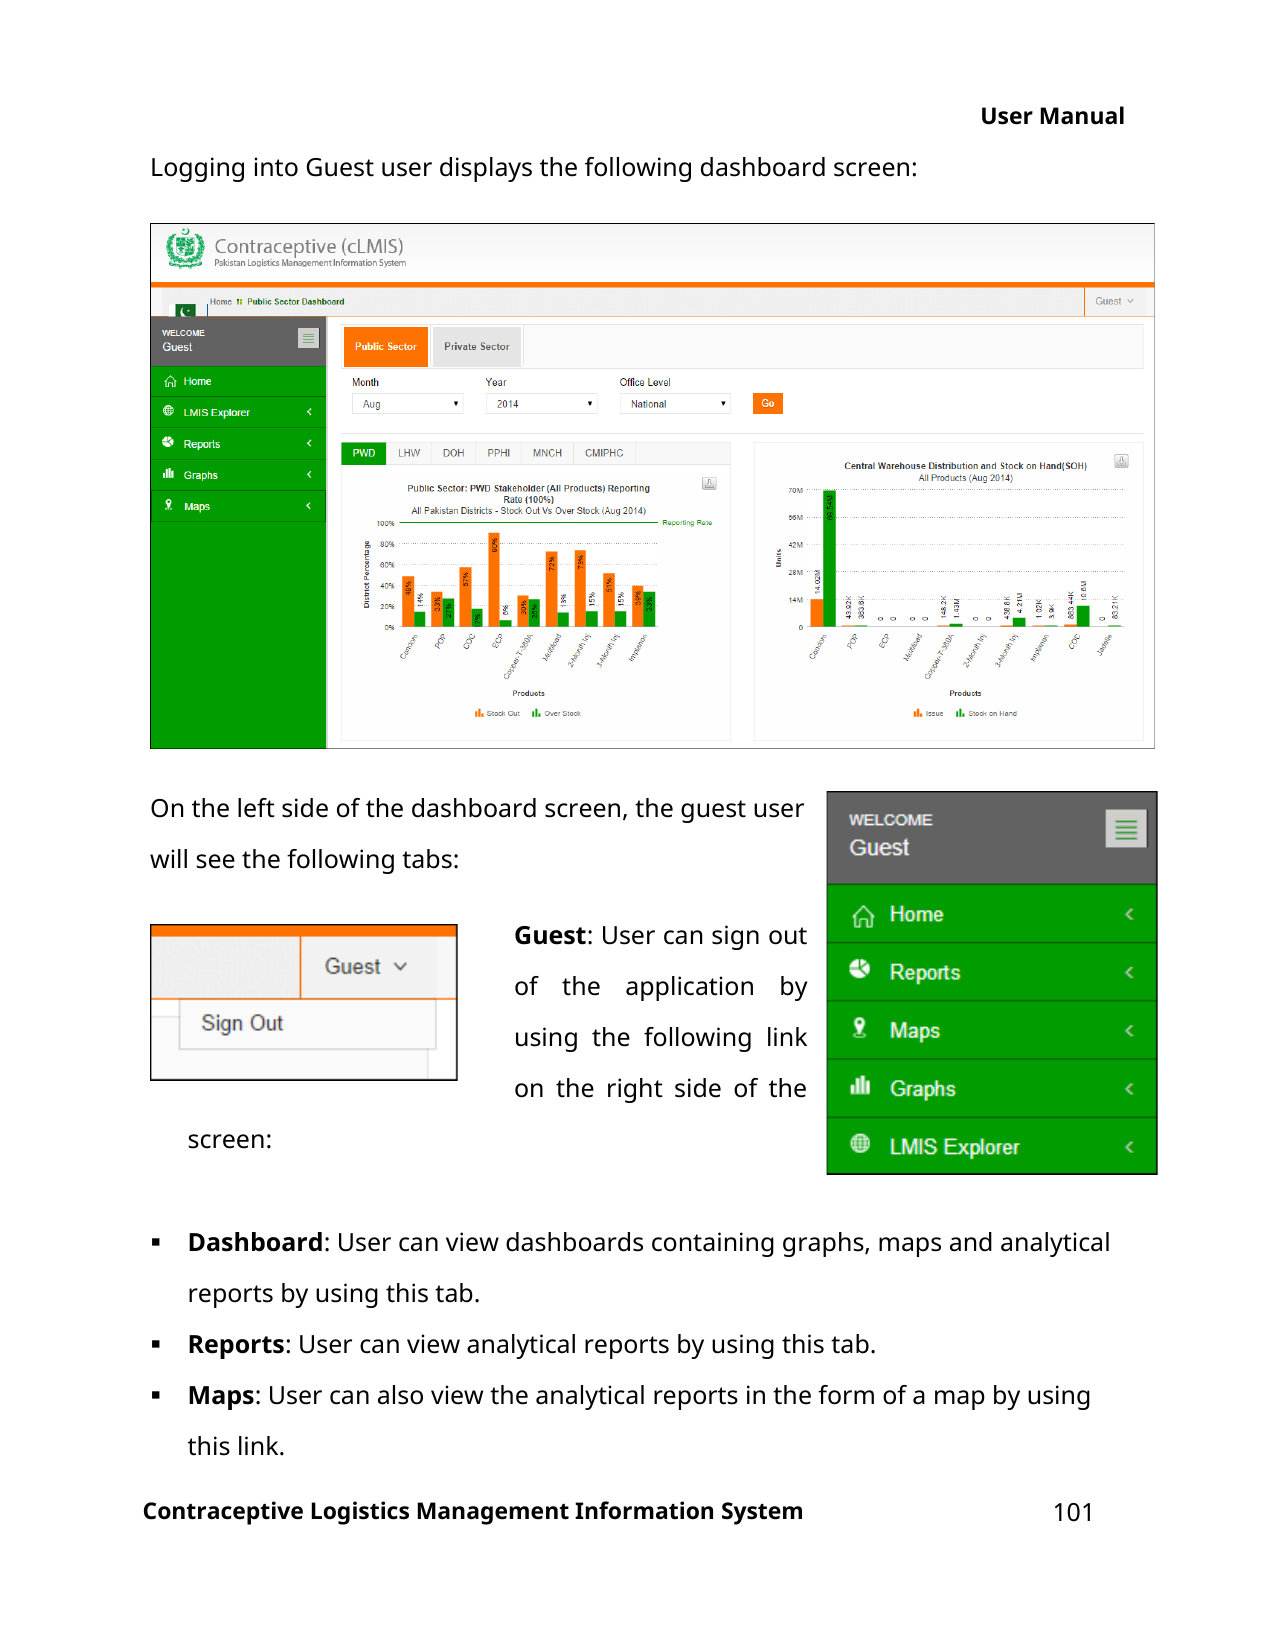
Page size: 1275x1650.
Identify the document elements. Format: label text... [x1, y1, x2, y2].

text On the left side of the dashboard screen, the guest user will see the following tabs: [150, 791, 826, 876]
list Guest: User can sign out of the application by using the following link on the right side of the screen: [187, 918, 1125, 1207]
list Dashboard: User can view dashboards containing graphs, maps and analytical reports by using this tab. [150, 1224, 1125, 1309]
list Reports: User can view analytical reports by using this tab. [150, 1326, 1125, 1360]
picture [826, 791, 1158, 1175]
list Maps: User can also view the analytical reports in the form of a map by using this link. [150, 1377, 1125, 1462]
text Logging into Guest user displays the following dashboard screen: [150, 150, 1125, 223]
picture [150, 223, 1155, 749]
picture [150, 924, 458, 1081]
